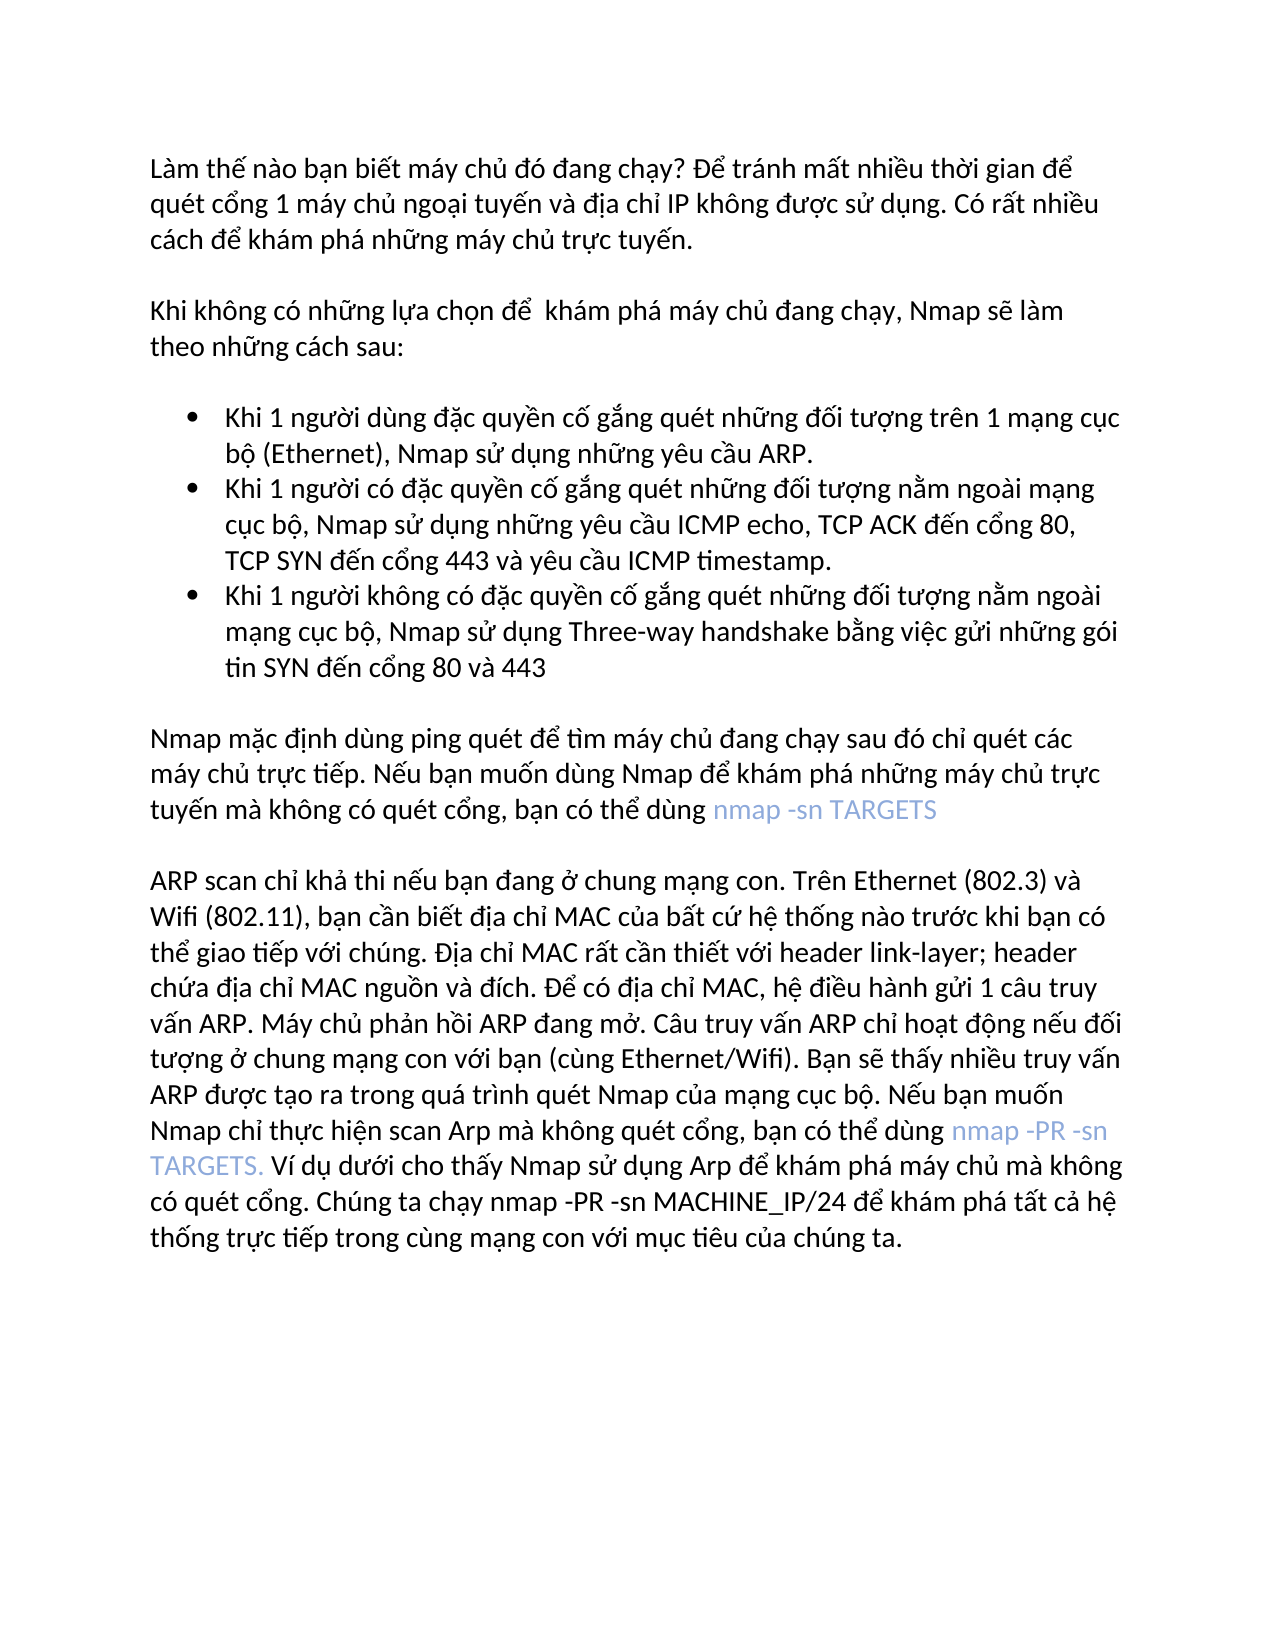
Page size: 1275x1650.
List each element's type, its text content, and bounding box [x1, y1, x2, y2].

text ARP scan chỉ khả thi nếu bạn đang ở chung mạng con. Trên Ethernet (802.3) và Wifi (802.11), bạn cần biết địa chỉ MAC của bất cứ hệ thống nào trước khi bạn có thể giao tiếp với chúng. Địa chỉ MAC rất cần thiết với header link-layer; header chứa địa chỉ MAC nguồn và đích. Để có địa chỉ MAC, hệ điều hành gửi 1 câu truy vấn ARP. Máy chủ phản hồi ARP đang mở. Câu truy vấn ARP chỉ hoạt động nếu đối tượng ở chung mạng con với bạn (cùng Ethernet/Wifi). Bạn sẽ thấy nhiều truy vấn ARP được tạo ra trong quá trình quét Nmap của mạng cục bộ. Nếu bạn muốn Nmap chỉ thực hiện scan Arp mà không quét cổng, bạn có thể dùng nmap -PR -sn TARGETS. Ví dụ dưới cho thấy Nmap sử dụng Arp để khám phá máy chủ mà không có quét cổng. Chúng ta chạy nmap -PR -sn MACHINE_IP/24 để khám phá tất cả hệ thống trực tiếp trong cùng mạng con với mục tiêu của chúng ta. [150, 862, 1125, 1254]
list Khi 1 người không có đặc quyền cố gắng quét những đối tượng nằm ngoài mạng cục bộ, Nmap sử dụng Three-way handshake bằng việc gửi những gói tin SYN đến cổng 80 và 443 [187, 577, 1125, 684]
text Khi không có những lựa chọn để khám phá máy chủ đang chạy, Nmap sẽ làm theo những cách sau: [150, 292, 1125, 364]
text Nmap mặc định dùng ping quét để tìm máy chủ đang chạy sau đó chỉ quét các máy chủ trực tiếp. Nếu bạn muốn dùng Nmap để khám phá những máy chủ trực tuyến mà không có quét cổng, bạn có thể dùng nmap -sn TARGETS [150, 720, 1125, 827]
list Khi 1 người dùng đặc quyền cố gắng quét những đối tượng trên 1 mạng cục bộ (Ethernet), Nmap sử dụng những yêu cầu ARP. [187, 399, 1125, 471]
text Làm thế nào bạn biết máy chủ đó đang chạy? Để tránh mất nhiều thời gian để quét cổng 1 máy chủ ngoại tuyến và địa chỉ IP không được sử dụng. Có rất nhiều cách để khám phá những máy chủ trực tuyến. [150, 150, 1125, 257]
list Khi 1 người có đặc quyền cố gắng quét những đối tượng nằm ngoài mạng cục bộ, Nmap sử dụng những yêu cầu ICMP echo, TCP ACK đến cổng 80, TCP SYN đến cổng 443 và yêu cầu ICMP timestamp. [187, 471, 1125, 577]
